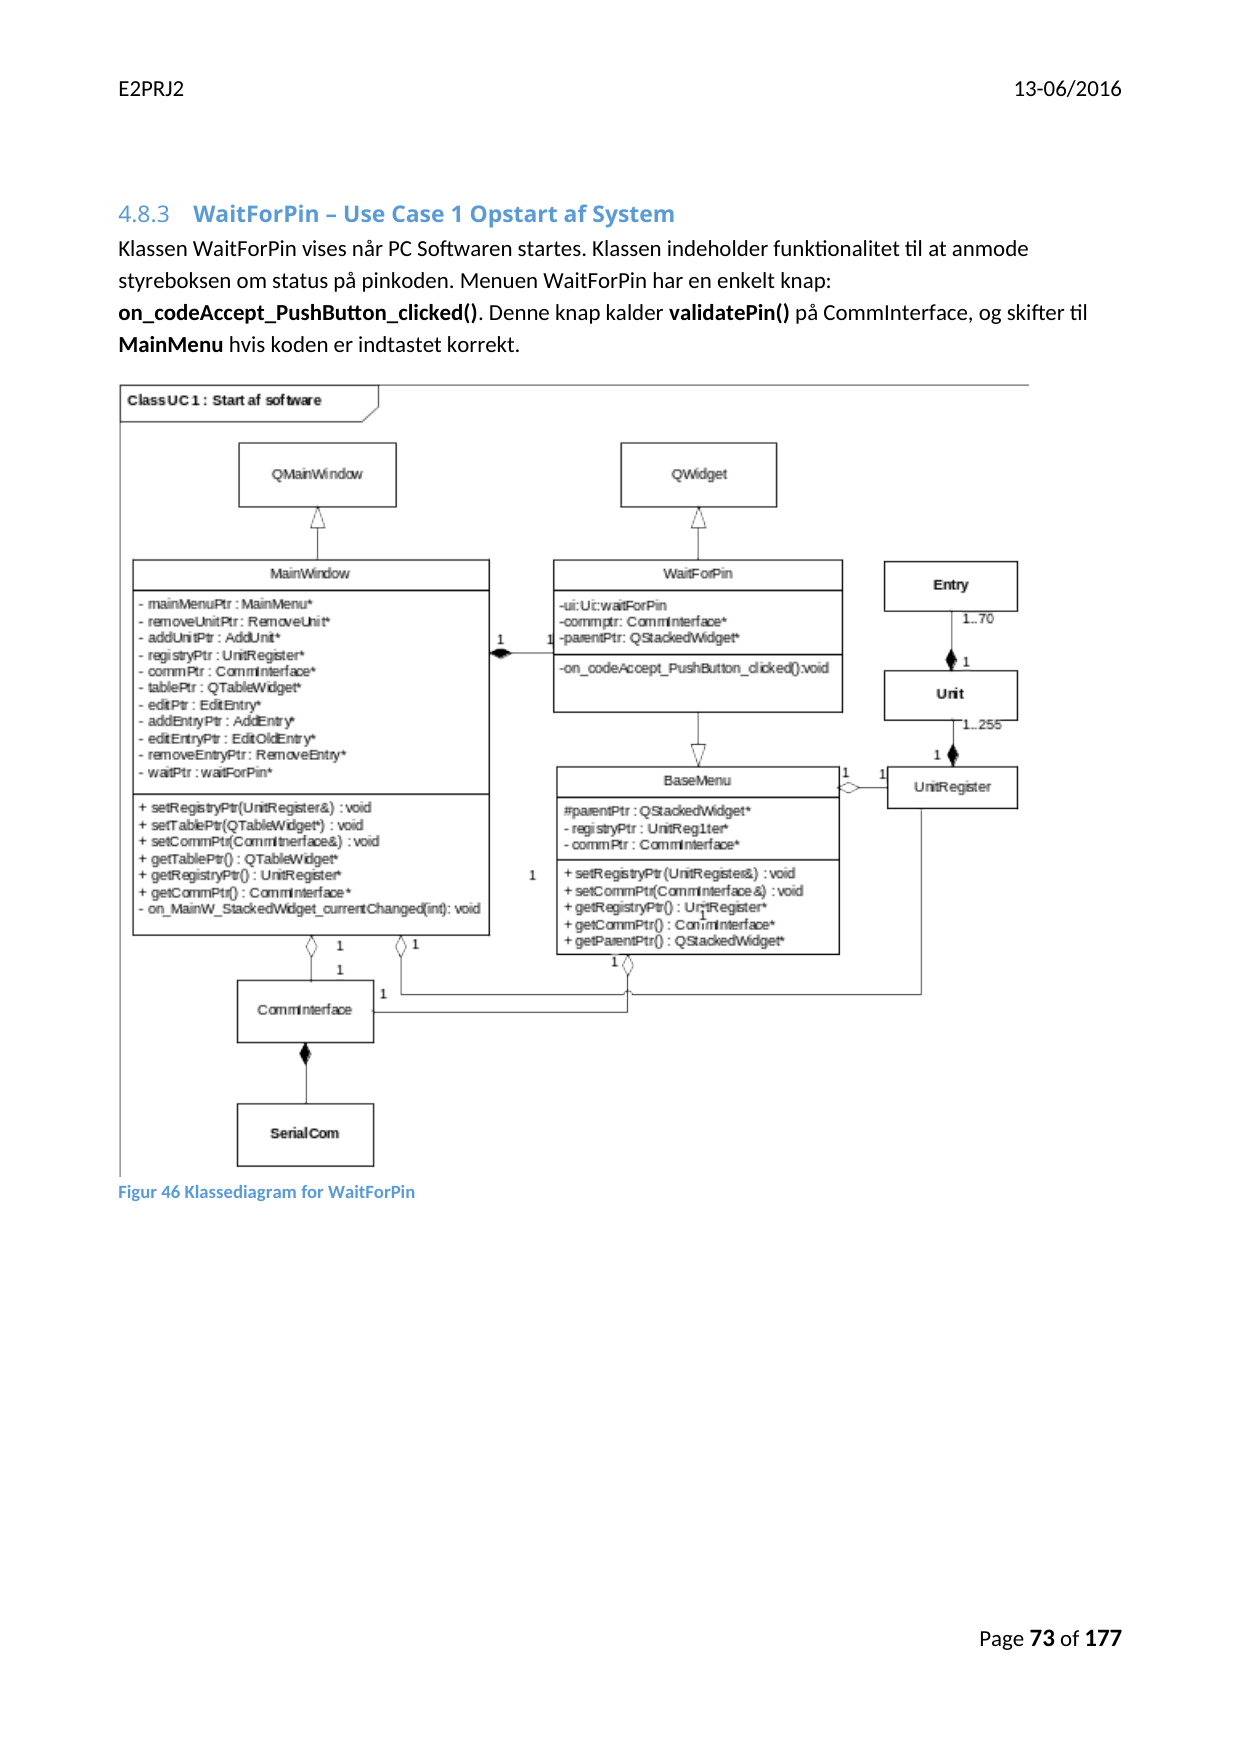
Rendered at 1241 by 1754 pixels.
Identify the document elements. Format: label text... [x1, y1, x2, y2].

subtitle WaitForPin – Use Case 1 Opstart af System [118, 198, 1122, 229]
text Figur 46 Klassediagram for WaitForPin [118, 1181, 1122, 1203]
text Klassen WaitForPin vises når PC Softwaren startes. Klassen indeholder funktionalitet til at anmode styreboksen om status på pinkoden. Menuen WaitForPin har en enkelt knap: on_codeAccept_PushButton_clicked(). Denne knap kalder validatePin() på CommInterface, og skifter til MainMenu hvis koden er indtastet korrekt. [118, 234, 1122, 358]
